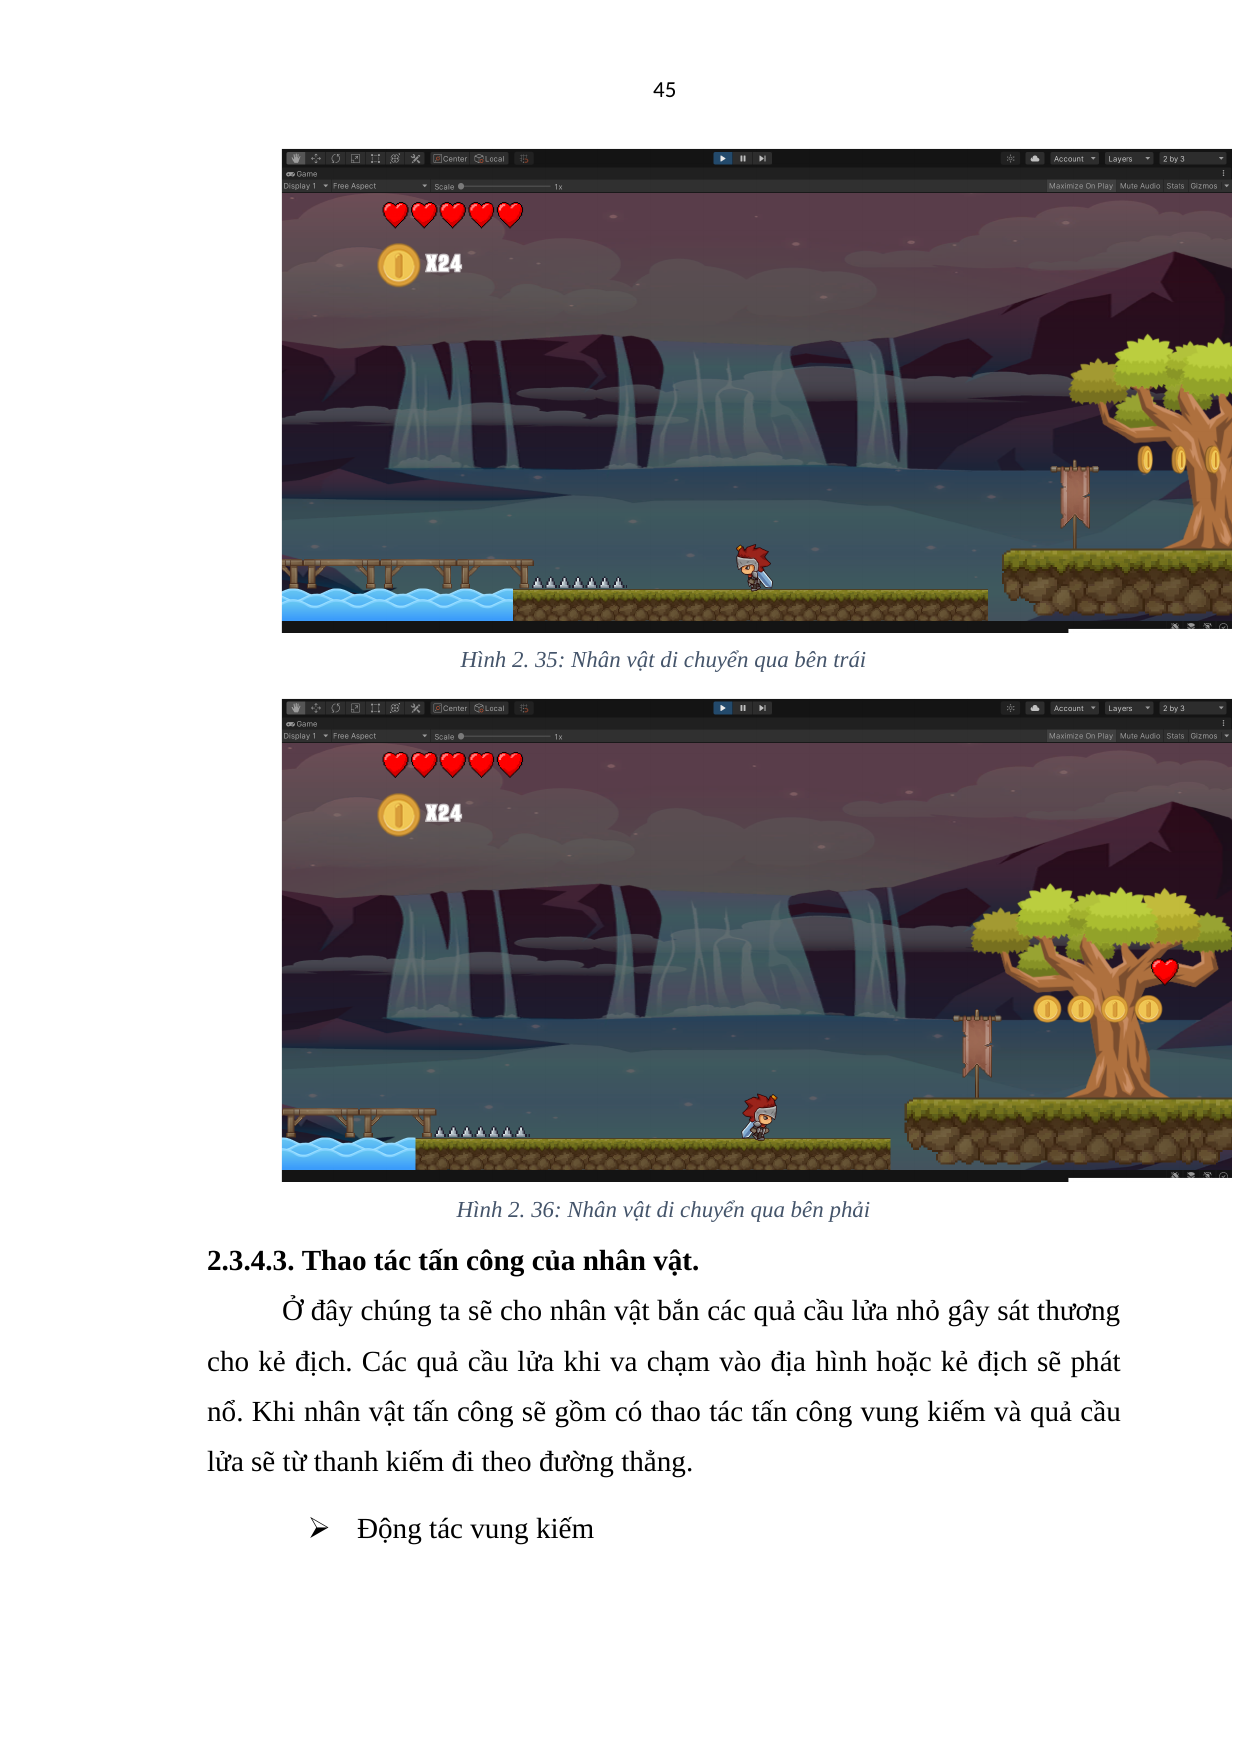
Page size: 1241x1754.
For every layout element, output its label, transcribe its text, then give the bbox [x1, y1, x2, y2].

picture [281, 697, 1232, 1182]
picture [281, 147, 1232, 633]
list Động tác vung kiếm [319, 1511, 1122, 1545]
text Ở đây chúng ta sẽ cho nhân vật bắn các quả cầu lửa nhỏ gây sát thương cho kẻ địch. Các quả cầu lửa khi va chạm vào địa hình hoặc kẻ địch sẽ phát nổ. Khi nhân vật tấn công sẽ gồm có thao tác tấn công vung kiếm và quả cầu lửa sẽ từ thanh kiếm đi theo đường thẳng. [207, 1293, 1122, 1478]
subtitle 2.3.4.3. Thao tác tấn công của nhân vật. [207, 1243, 1122, 1277]
